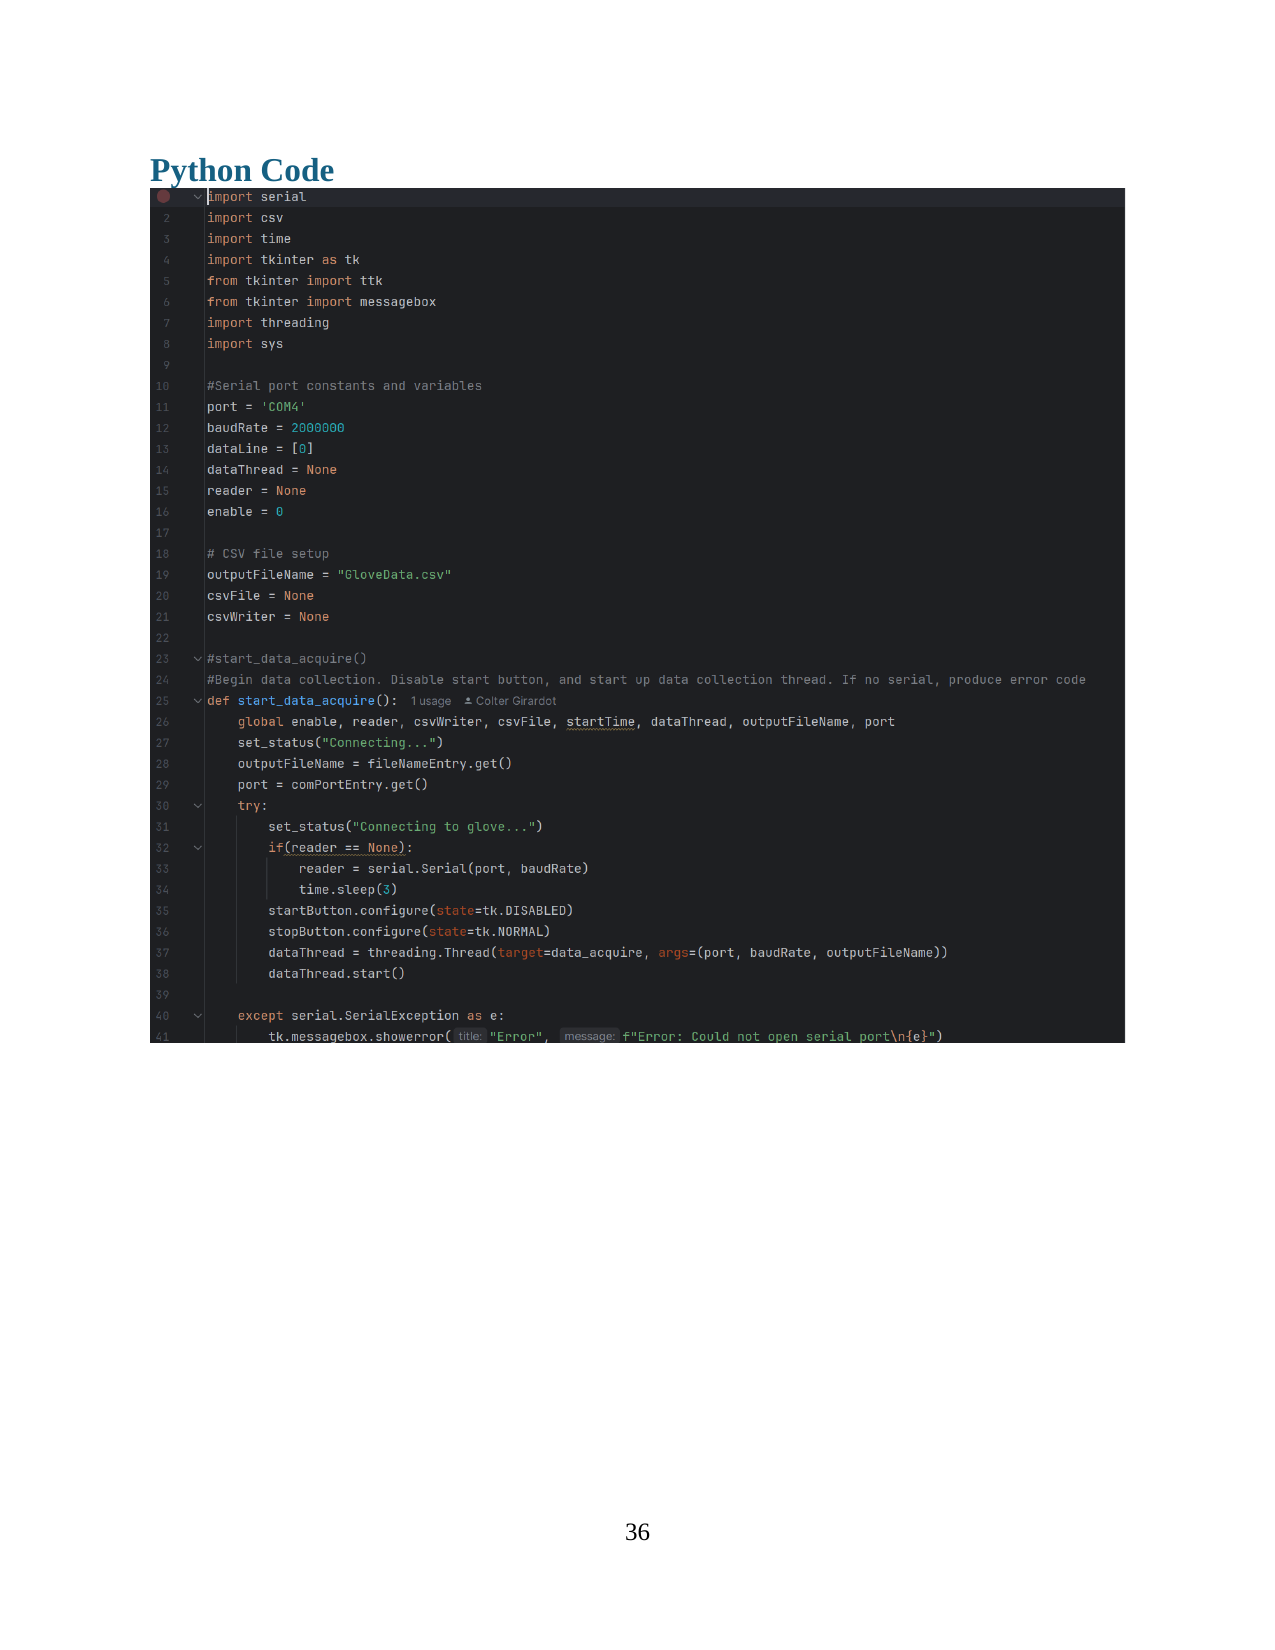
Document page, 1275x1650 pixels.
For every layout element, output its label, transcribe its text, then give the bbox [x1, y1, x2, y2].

subtitle Python Code [150, 150, 1125, 188]
picture [150, 188, 1125, 1043]
